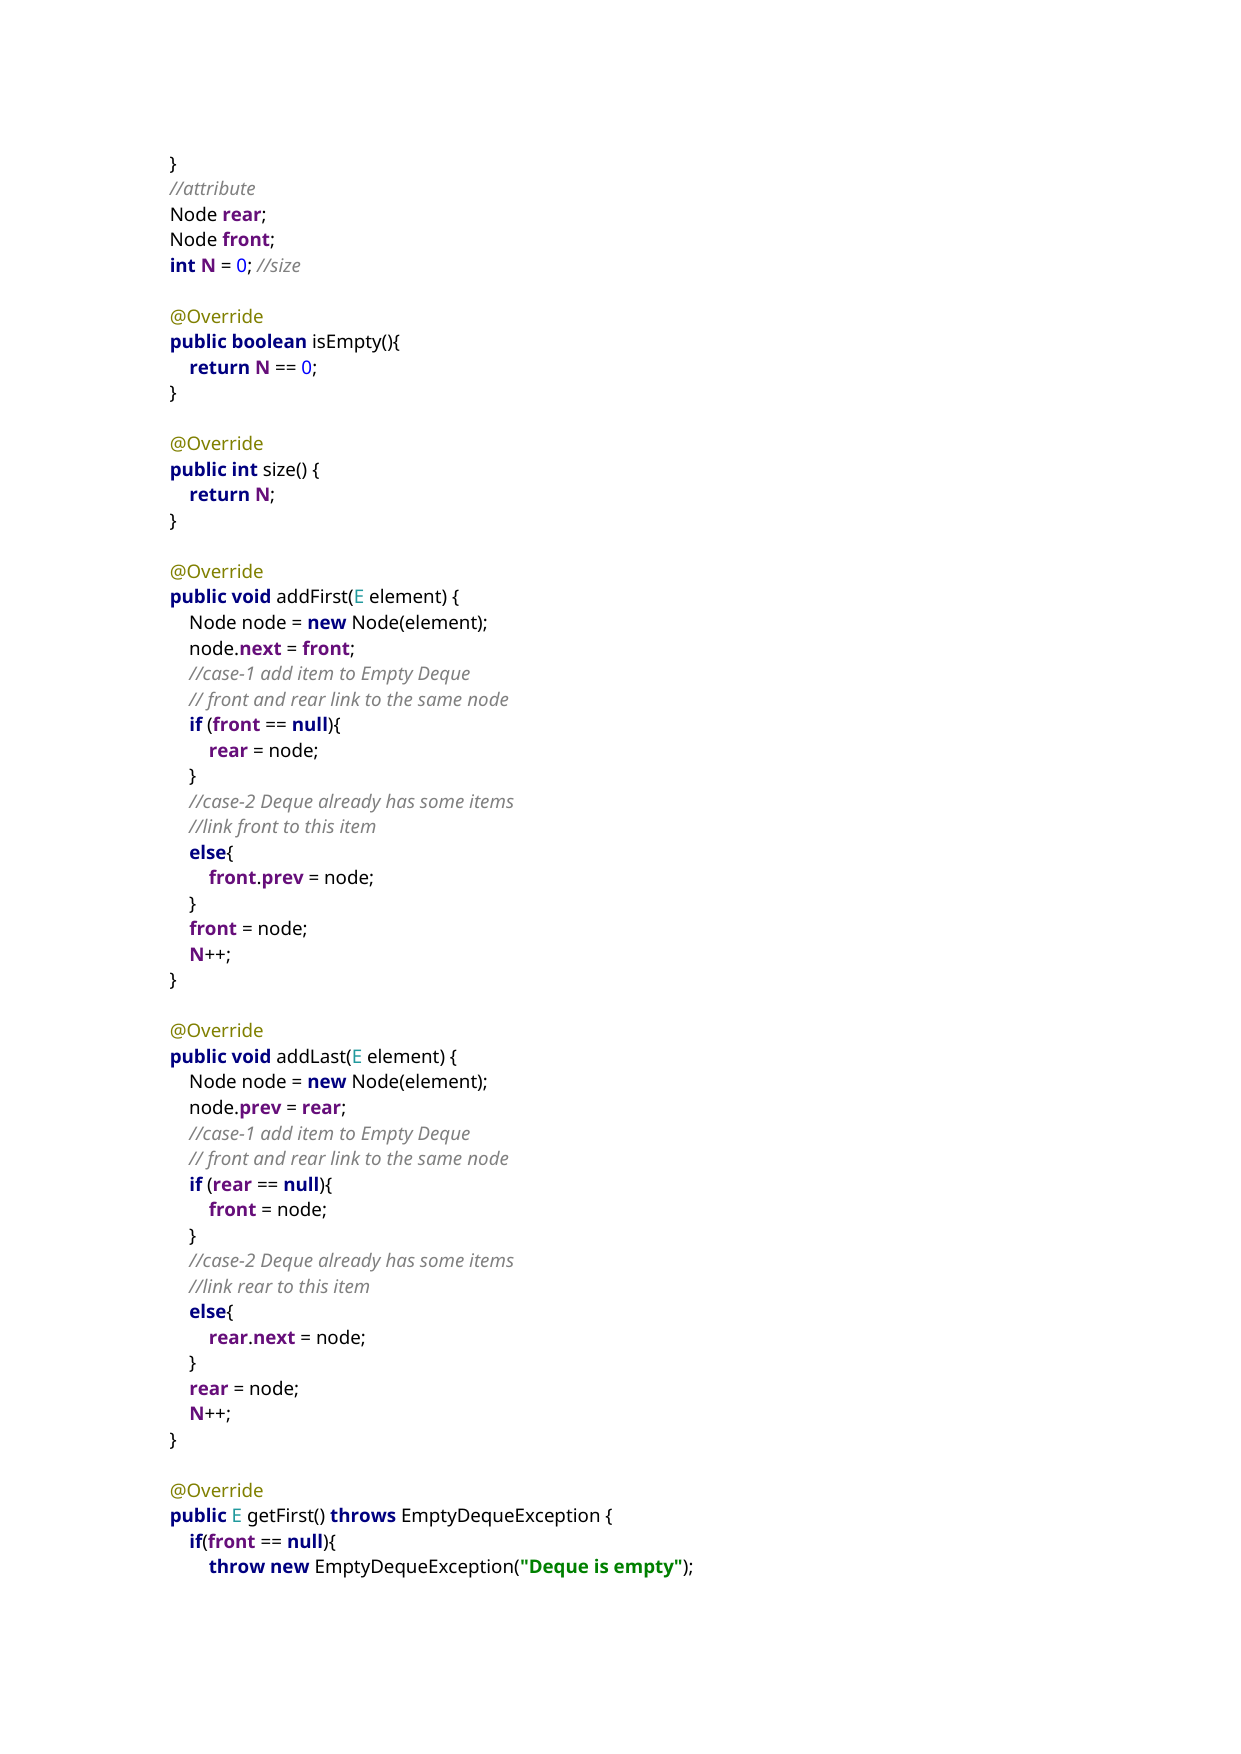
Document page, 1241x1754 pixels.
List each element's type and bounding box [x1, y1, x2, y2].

text [150, 150, 1090, 1579]
